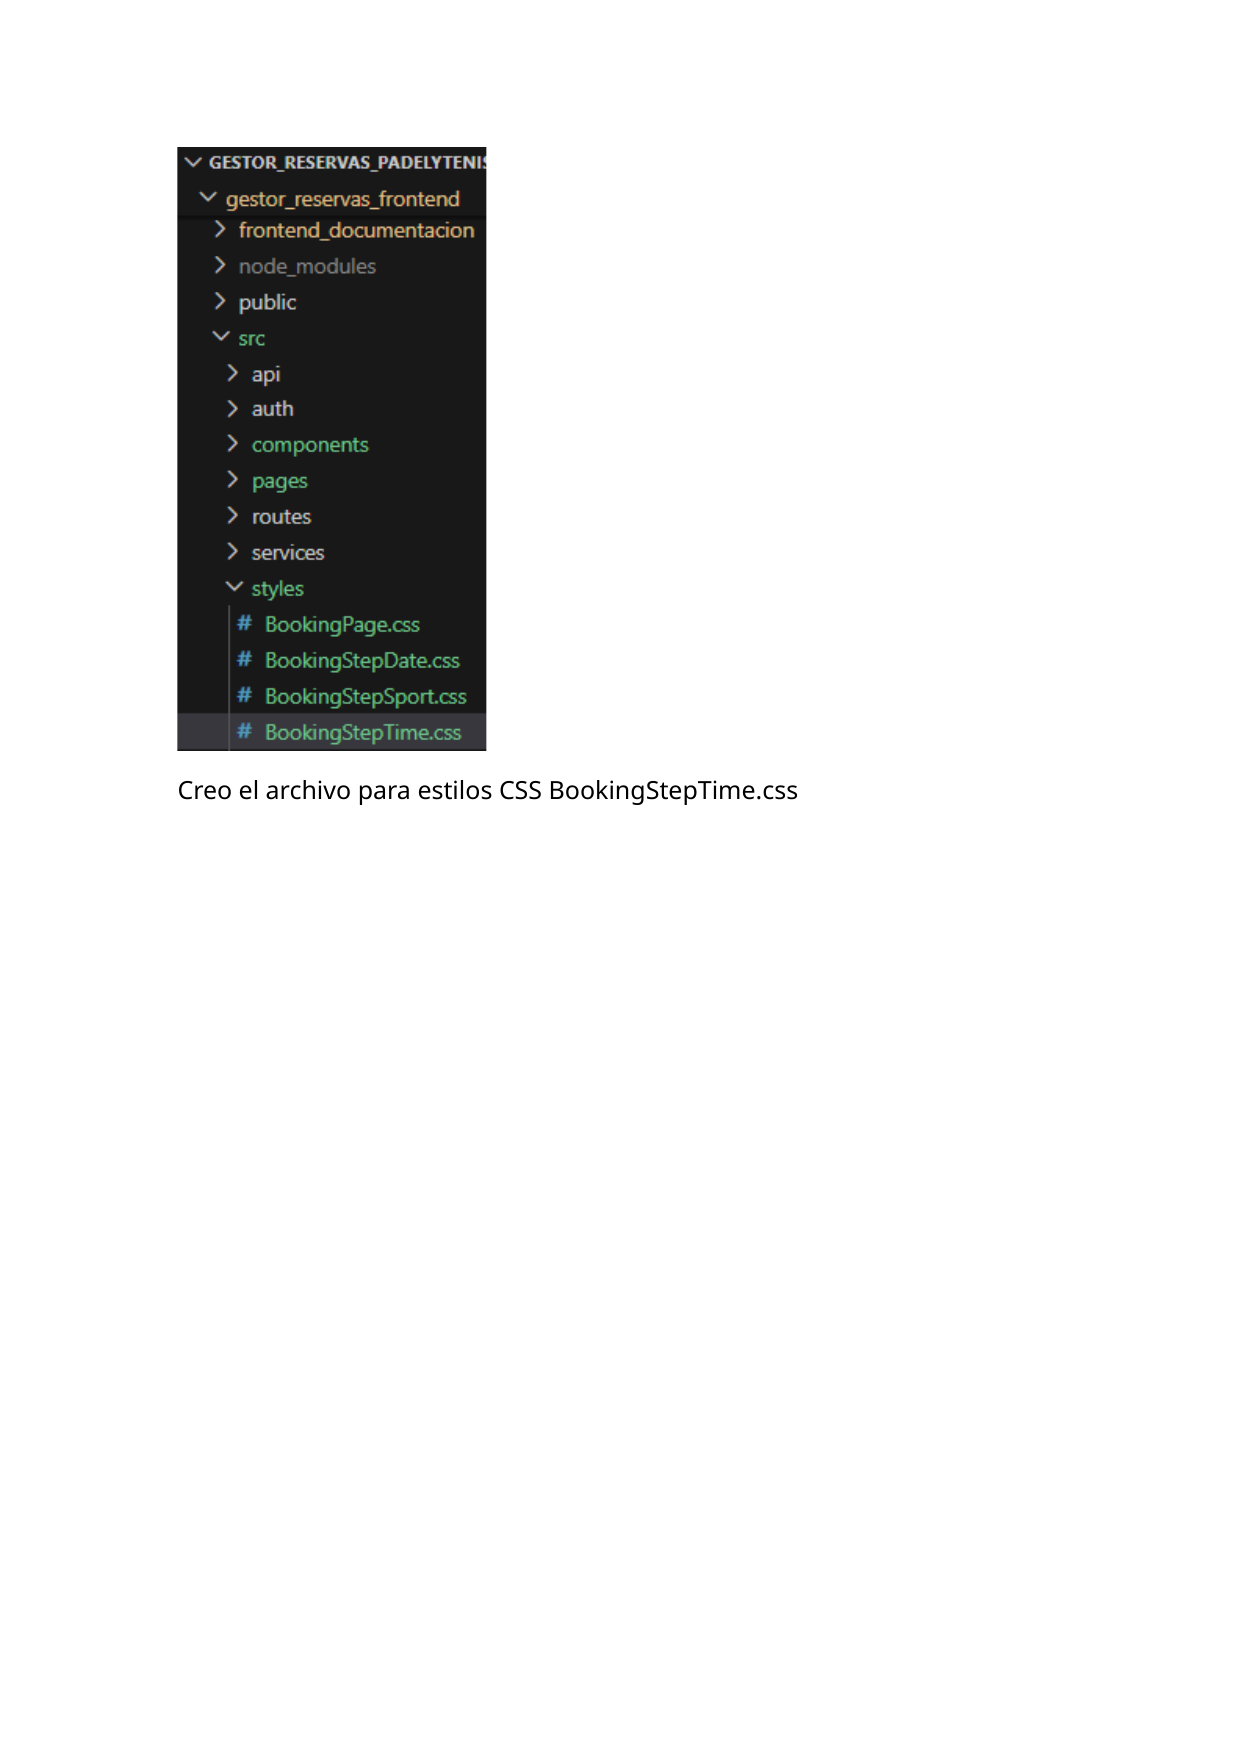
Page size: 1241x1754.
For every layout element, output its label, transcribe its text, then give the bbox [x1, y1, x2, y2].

text Creo el archivo para estilos CSS BookingStepTime.css [177, 773, 1063, 807]
picture [177, 147, 487, 751]
